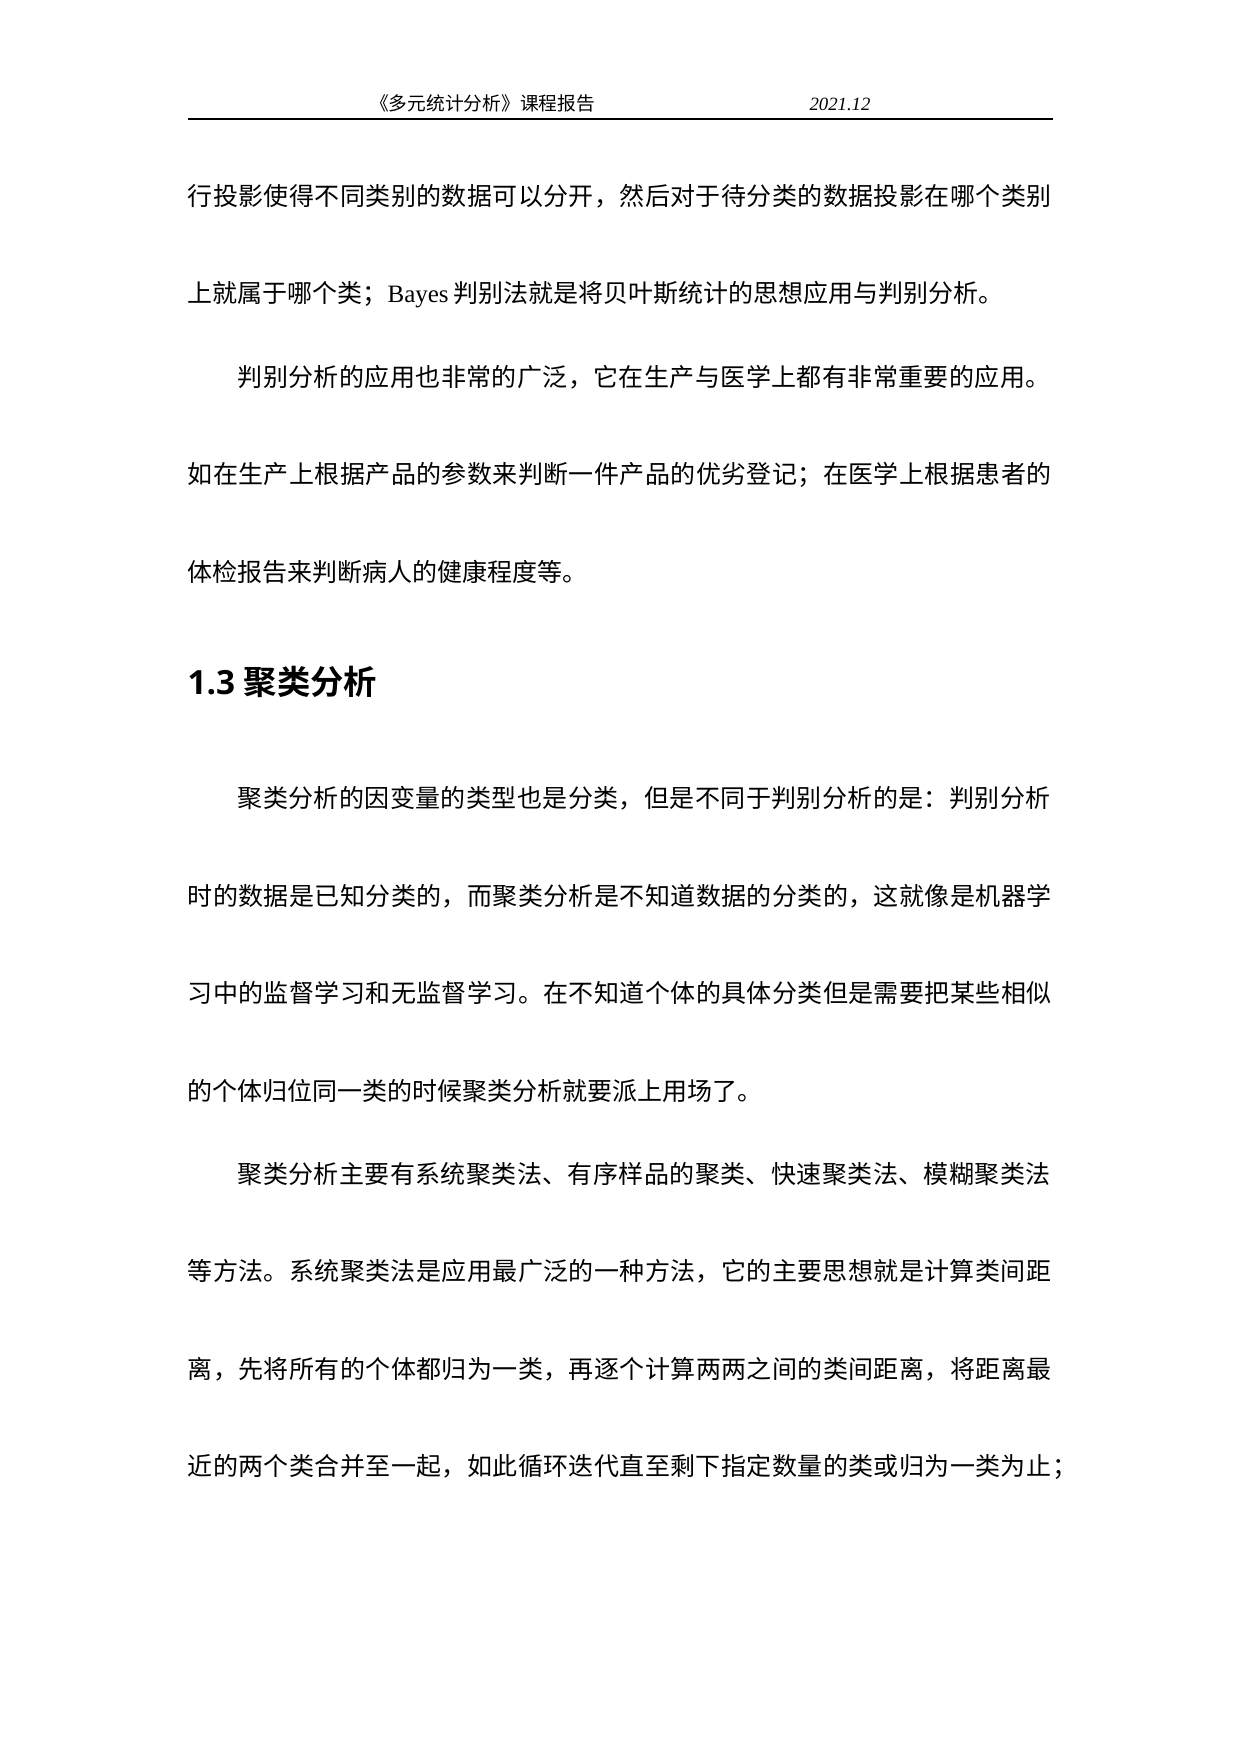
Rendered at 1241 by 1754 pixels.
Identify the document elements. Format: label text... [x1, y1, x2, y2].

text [187, 1140, 1053, 1497]
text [187, 162, 1053, 324]
text 聚类分析的因变量的类型也是分类，但是不同于判别分析的是：判别分析时的数据是已知分类的，而聚类分析是不知道数据的分类的，这就像是机器学习中的监督学习和无监督学习。在不知道个体的具体分类但是需要把某些相似的个体归位同一类的时候聚类分析就要派上用场了。 [187, 764, 1053, 1122]
text 判别分析的应用也非常的广泛，它在生产与医学上都有非常重要的应用。如在生产上根据产品的参数来判断一件产品的优劣登记；在医学上根据患者的体检报告来判断病人的健康程度等。 [187, 343, 1053, 603]
subtitle 1.3 聚类分析 [187, 648, 1053, 713]
